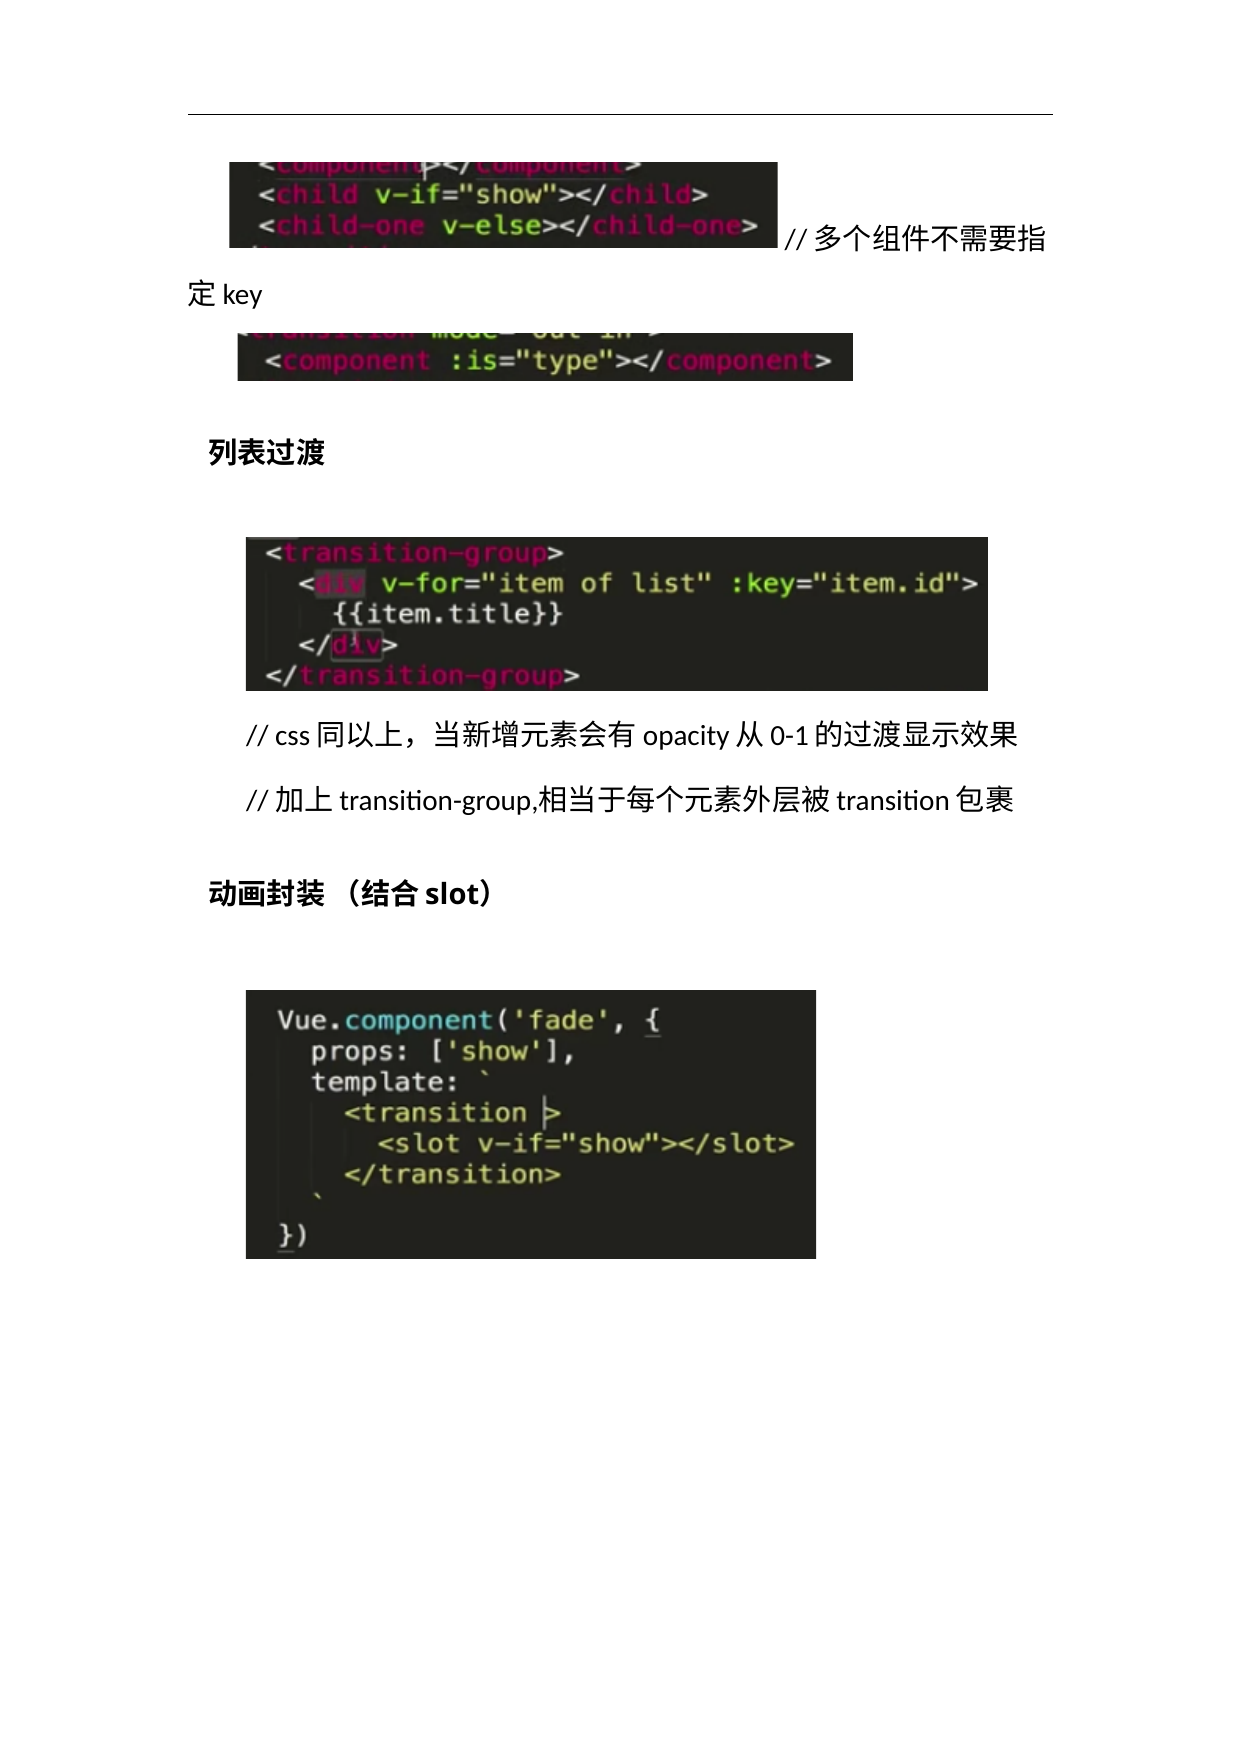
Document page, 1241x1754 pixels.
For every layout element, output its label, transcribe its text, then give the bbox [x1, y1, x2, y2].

picture [237, 333, 853, 381]
subtitle 动画封装 （结合slot） [187, 859, 1053, 924]
picture [229, 162, 778, 248]
picture [245, 990, 817, 1259]
text // 加上transition-group,相当于每个元素外层被transition包裹 [187, 765, 1053, 830]
picture [245, 537, 988, 691]
subtitle 列表过渡 [187, 419, 1053, 484]
text // css同以上，当新增元素会有opacity从0-1的过渡显示效果 [187, 700, 1053, 765]
